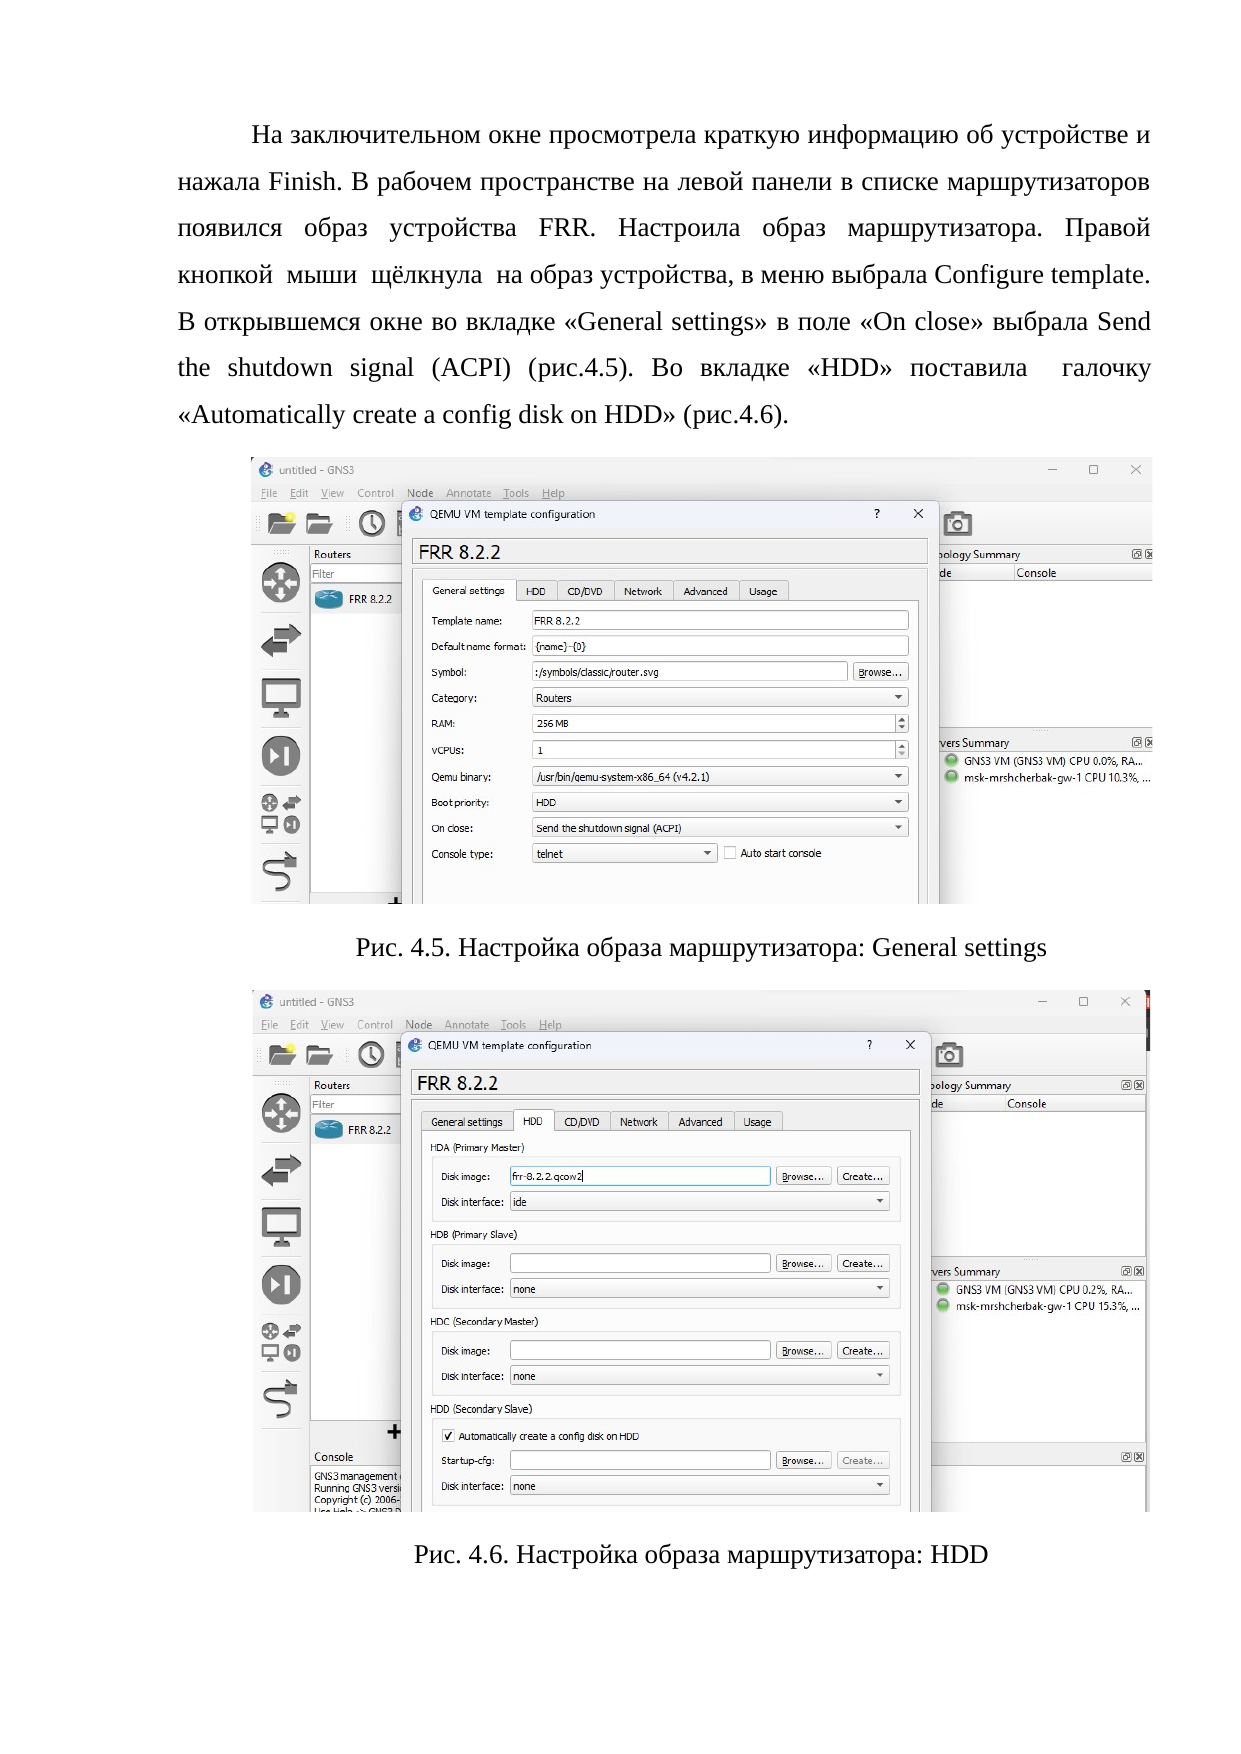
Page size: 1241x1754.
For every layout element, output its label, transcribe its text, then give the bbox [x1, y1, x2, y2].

text На заключительном окне просмотрела краткую информацию об устройстве и нажала Finish. В рабочем пространстве на левой панели в списке маршрутизаторов появился образ устройства FRR. Настроила образ маршрутизатора. Правой кнопкой мыши щёлкнула на образ устройства, в меню выбрала Configure template. В открывшемся окне во вкладке «General settings» в поле «On close» выбрала Send the shutdown signal (ACPI) (рис.4.5). Во вкладке «HDD» поставила галочку «Automatically create a config disk on HDD» (рис.4.6). [177, 118, 1152, 429]
picture [251, 457, 1153, 904]
text Рис. 4.5. Настройка образа маршрутизатора: General settings [177, 931, 1152, 962]
text Рис. 4.6. Настройка образа маршрутизатора: HDD [177, 1538, 1152, 1569]
picture [252, 990, 1151, 1512]
